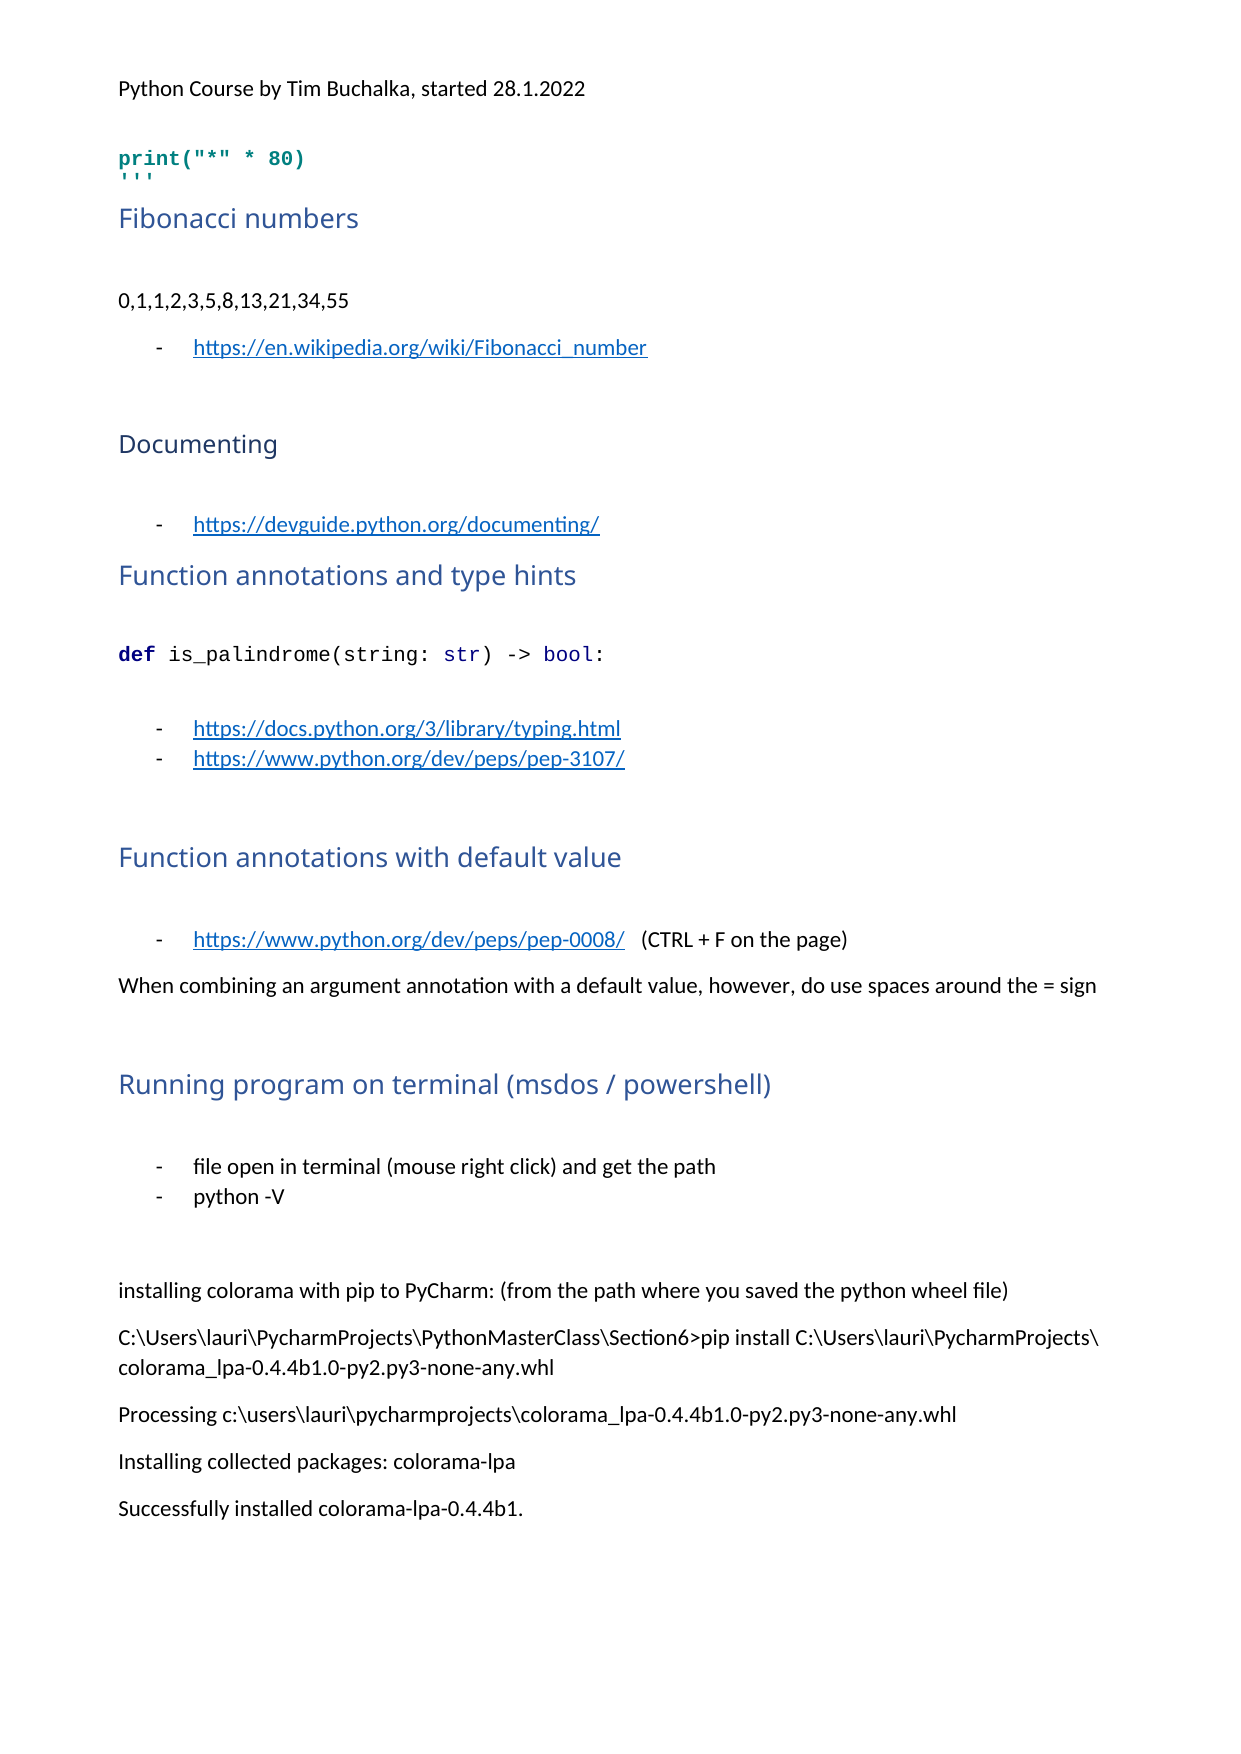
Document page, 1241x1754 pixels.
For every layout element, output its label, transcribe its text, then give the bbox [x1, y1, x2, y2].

subtitle Running program on terminal (msdos / powershell) [118, 1065, 1122, 1102]
text 0,1,1,2,3,5,8,13,21,34,55 [118, 286, 1122, 314]
subtitle Function annotations and type hints [118, 557, 1122, 594]
subtitle Documenting [118, 426, 1122, 460]
list file open in terminal (mouse right click) and get the path [156, 1152, 1122, 1180]
list python -V [156, 1182, 1122, 1210]
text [118, 148, 1122, 195]
subtitle Function annotations with default value [118, 838, 1122, 875]
list https://www.python.org/dev/peps/pep-0008/ (CTRL + F on the page) [156, 925, 1122, 953]
text Successfully installed colorama-lpa-0.4.4b1. [118, 1494, 1122, 1522]
text Installing collected packages: colorama-lpa [118, 1447, 1122, 1475]
subtitle Fibonacci numbers [118, 199, 1122, 236]
list https://devguide.python.org/documenting/ [156, 510, 1122, 538]
list https://www.python.org/dev/peps/pep-3107/ [156, 744, 1122, 772]
text installing colorama with pip to PyCharm: (from the path where you saved the python wheel file) [118, 1276, 1122, 1304]
text When combining an argument annotation with a default value, however, do use spaces around the = sign [118, 972, 1122, 999]
list https://docs.python.org/3/library/typing.html [156, 714, 1122, 742]
text C:\Users\lauri\PycharmProjects\PythonMasterClass\Section6>pip install C:\Users\lauri\PycharmProjects\colorama_lpa-0.4.4b1.0-py2.py3-none-any.whl [118, 1323, 1122, 1381]
text def is_palindrome(string: str) -> bool: [118, 643, 1122, 667]
text Processing c:\users\lauri\pycharmprojects\colorama_lpa-0.4.4b1.0-py2.py3-none-any.whl [118, 1400, 1122, 1428]
list https://en.wikipedia.org/wiki/Fibonacci_number [156, 333, 1122, 361]
